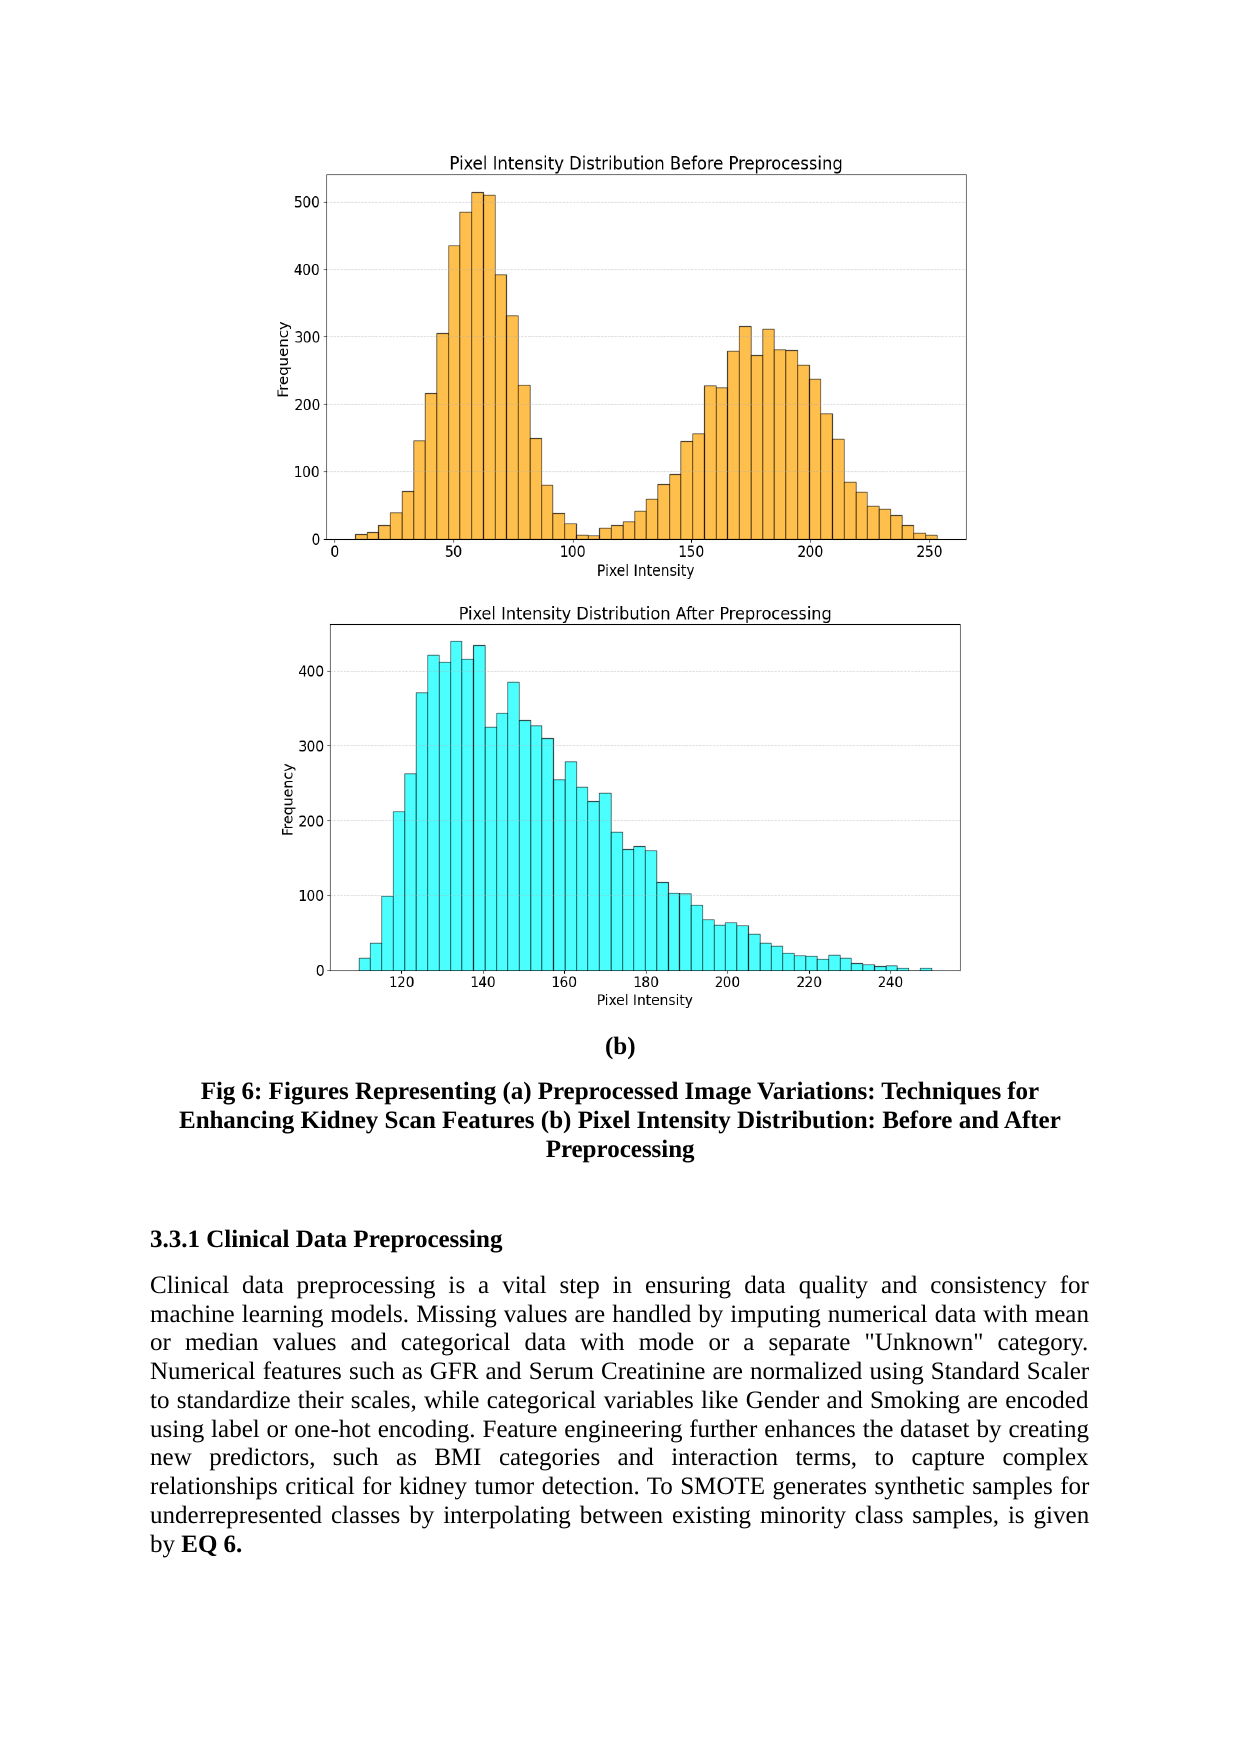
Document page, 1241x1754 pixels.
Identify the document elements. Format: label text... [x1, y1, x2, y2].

text (b) [150, 1031, 1090, 1059]
picture [270, 150, 971, 585]
text Fig 6: Figures Representing (a) Preprocessed Image Variations: Techniques for Enhancing Kidney Scan Features (b) Pixel Intensity Distribution: Before and After Preprocessing [150, 1076, 1090, 1162]
text 3.3.1 Clinical Data Preprocessing [150, 1224, 1090, 1253]
picture [275, 601, 965, 1014]
text Clinical data preprocessing is a vital step in ensuring data quality and consistency for machine learning models. Missing values are handled by imputing numerical data with mean or median values and categorical data with mode or a separate "Unknown" category. Numerical features such as GFR and Serum Creatinine are normalized using Standard Scaler to standardize their scales, while categorical variables like Gender and Smoking are encoded using label or one-hot encoding. Feature engineering further enhances the dataset by creating new predictors, such as BMI categories and interaction terms, to capture complex relationships critical for kidney tumor detection. To SMOTE generates synthetic samples for underrepresented classes by interpolating between existing minority class samples, is given by EQ 6. [150, 1270, 1090, 1557]
